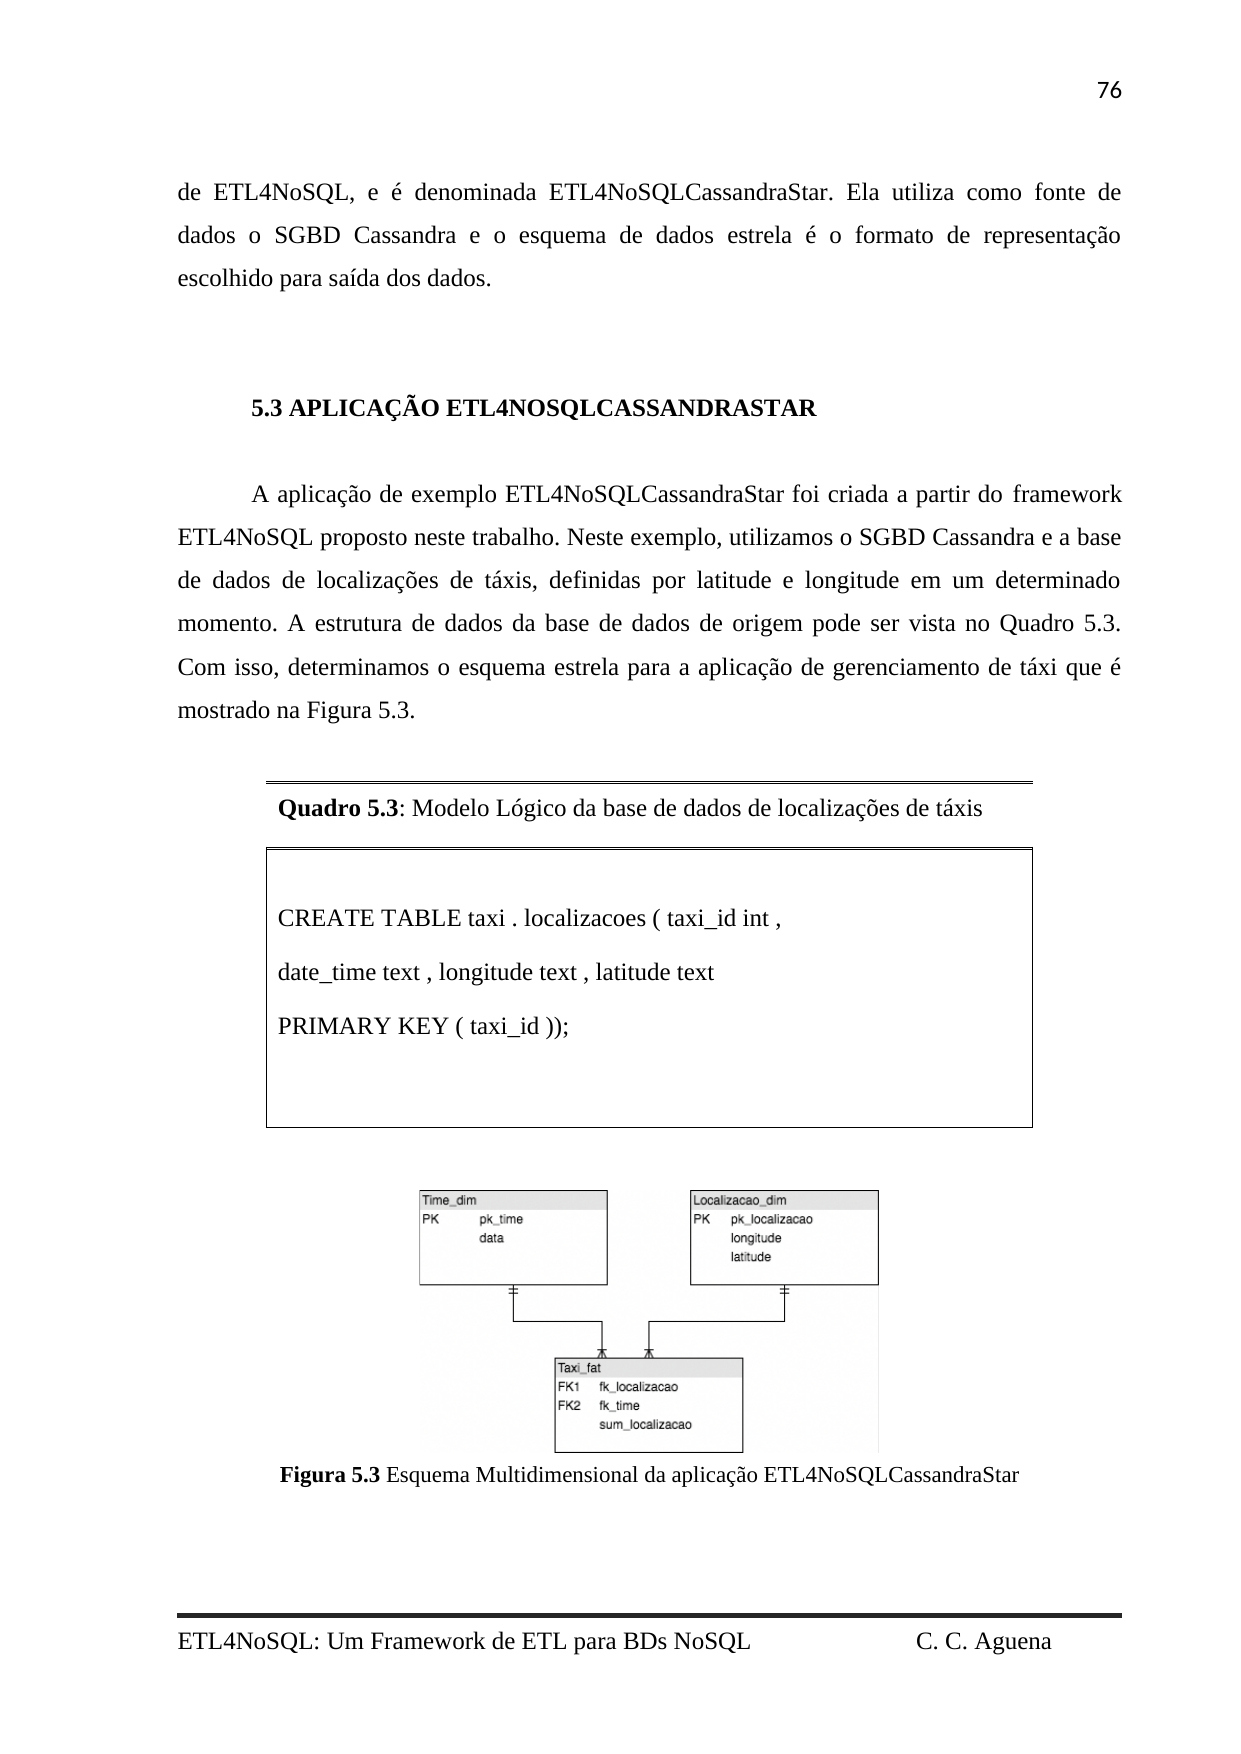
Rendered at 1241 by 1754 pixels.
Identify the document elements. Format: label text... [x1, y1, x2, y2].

picture [419, 1190, 880, 1453]
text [177, 177, 1122, 292]
text 5.3 APLICAÇÃO ETL4NOSQLCASSANDRASTAR [177, 393, 1122, 422]
table_cell CREATE TABLE taxi . localizacoes ( taxi_id int , date_time text , longitude text , latitude text PRIMARY KEY ( taxi_id )); [267, 850, 1032, 1127]
table_header Quadro 5.3: Modelo Lógico da base de dados de localizações de táxis [266, 784, 1033, 847]
text Figura 5.3 Esquema Multidimensional da aplicação ETL4NoSQLCassandraStar [177, 1452, 1122, 1488]
text A aplicação de exemplo ETL4NoSQLCassandraStar foi criada a partir do framework ETL4NoSQL proposto neste trabalho. Neste exemplo, utilizamos o SGBD Cassandra e a base de dados de localizações de táxis, definidas por latitude e longitude em um determinado momento. A estrutura de dados da base de dados de origem pode ser vista no Quadro 5.3. Com isso, determinamos o esquema estrela para a aplicação de gerenciamento de táxi que é mostrado na Figura 5.3. [177, 479, 1122, 723]
